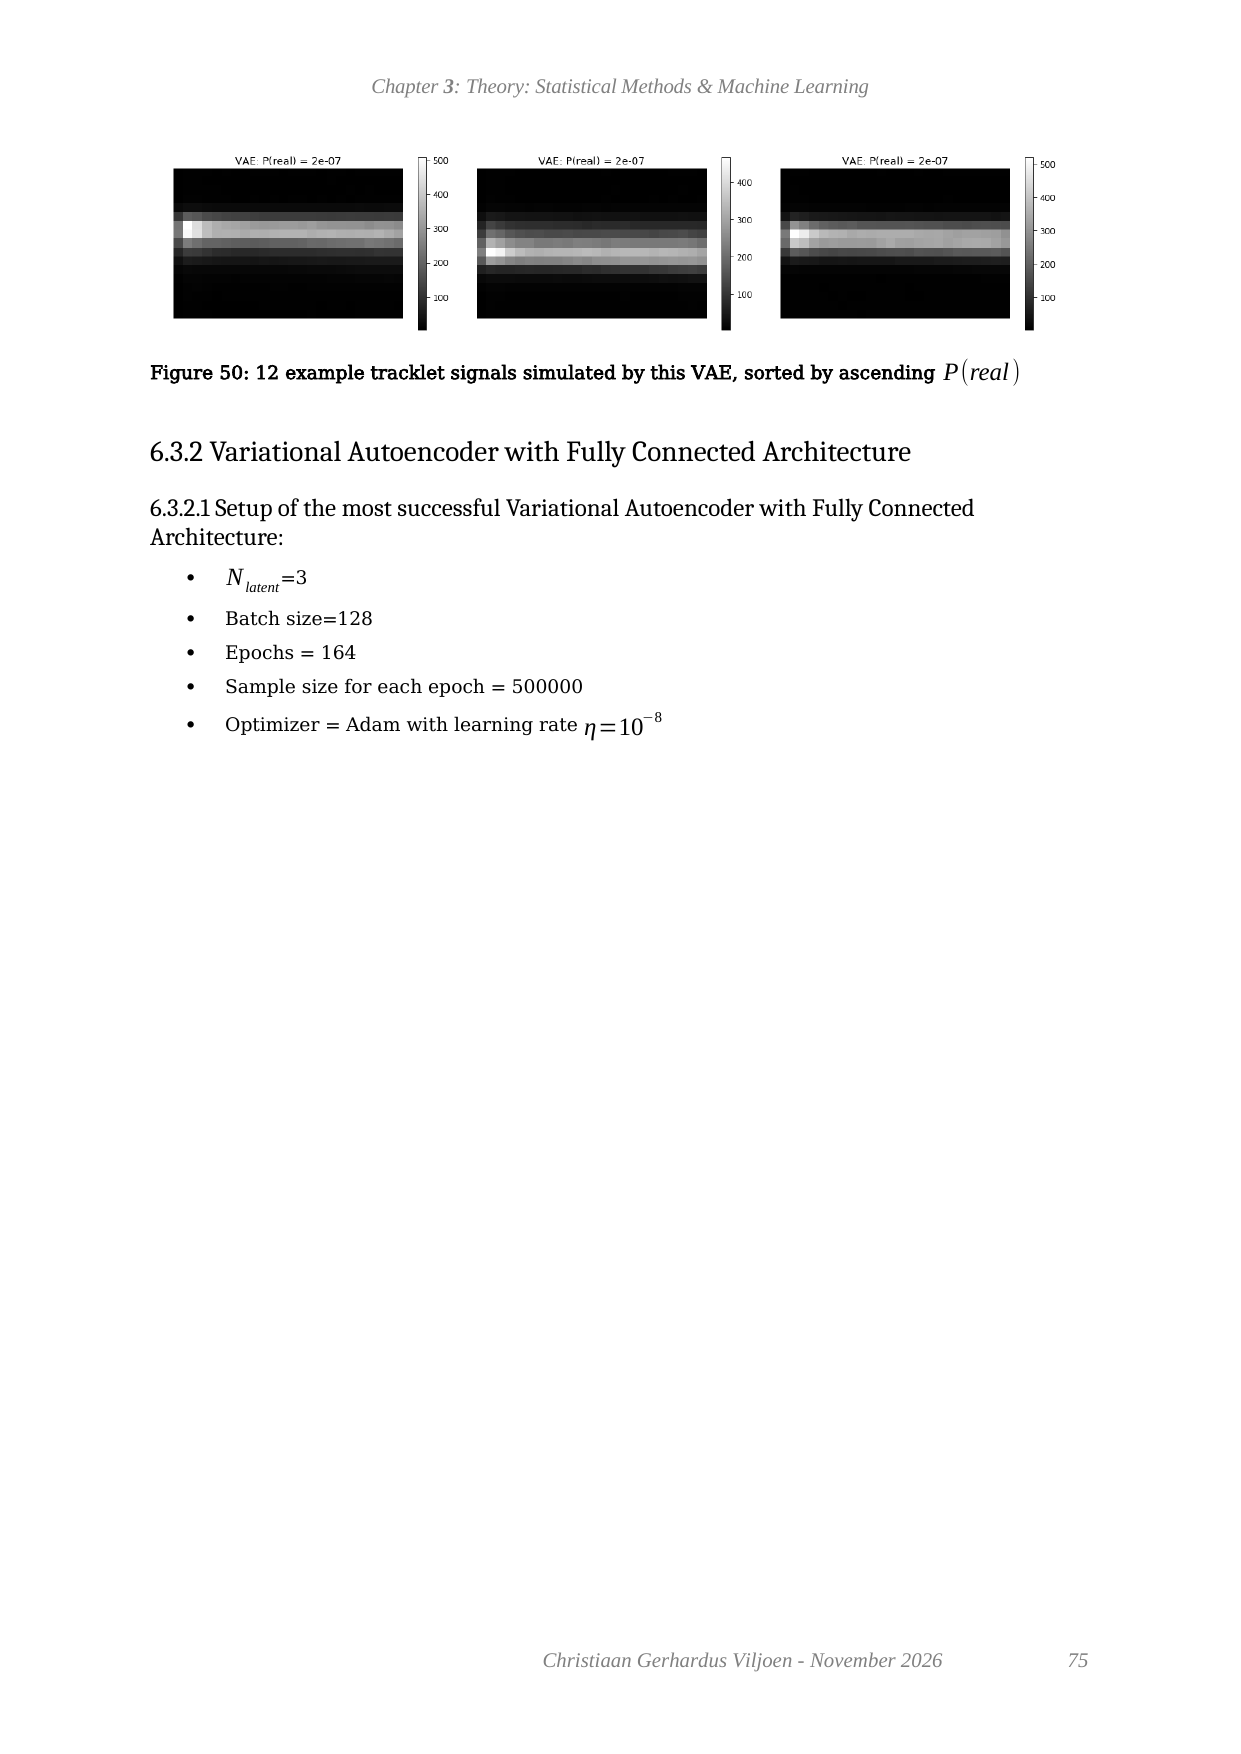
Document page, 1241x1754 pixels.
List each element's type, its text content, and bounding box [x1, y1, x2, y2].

list =3 [187, 564, 1090, 595]
list Batch size=128 [187, 607, 1090, 629]
subtitle Setup of the most successful Variational Autoencoder with Fully Connected Architecture: [150, 494, 1090, 552]
list Optimizer = Adam with learning rate [187, 709, 1090, 740]
list Sample size for each epoch = 500000 [187, 675, 1090, 698]
text Figure 50: 12 example tracklet signals simulated by this VAE, sorted by ascending [150, 357, 1090, 387]
list Epochs = 164 [187, 641, 1090, 663]
picture [150, 150, 1061, 338]
subtitle Variational Autoencoder with Fully Connected Architecture [150, 436, 1090, 469]
